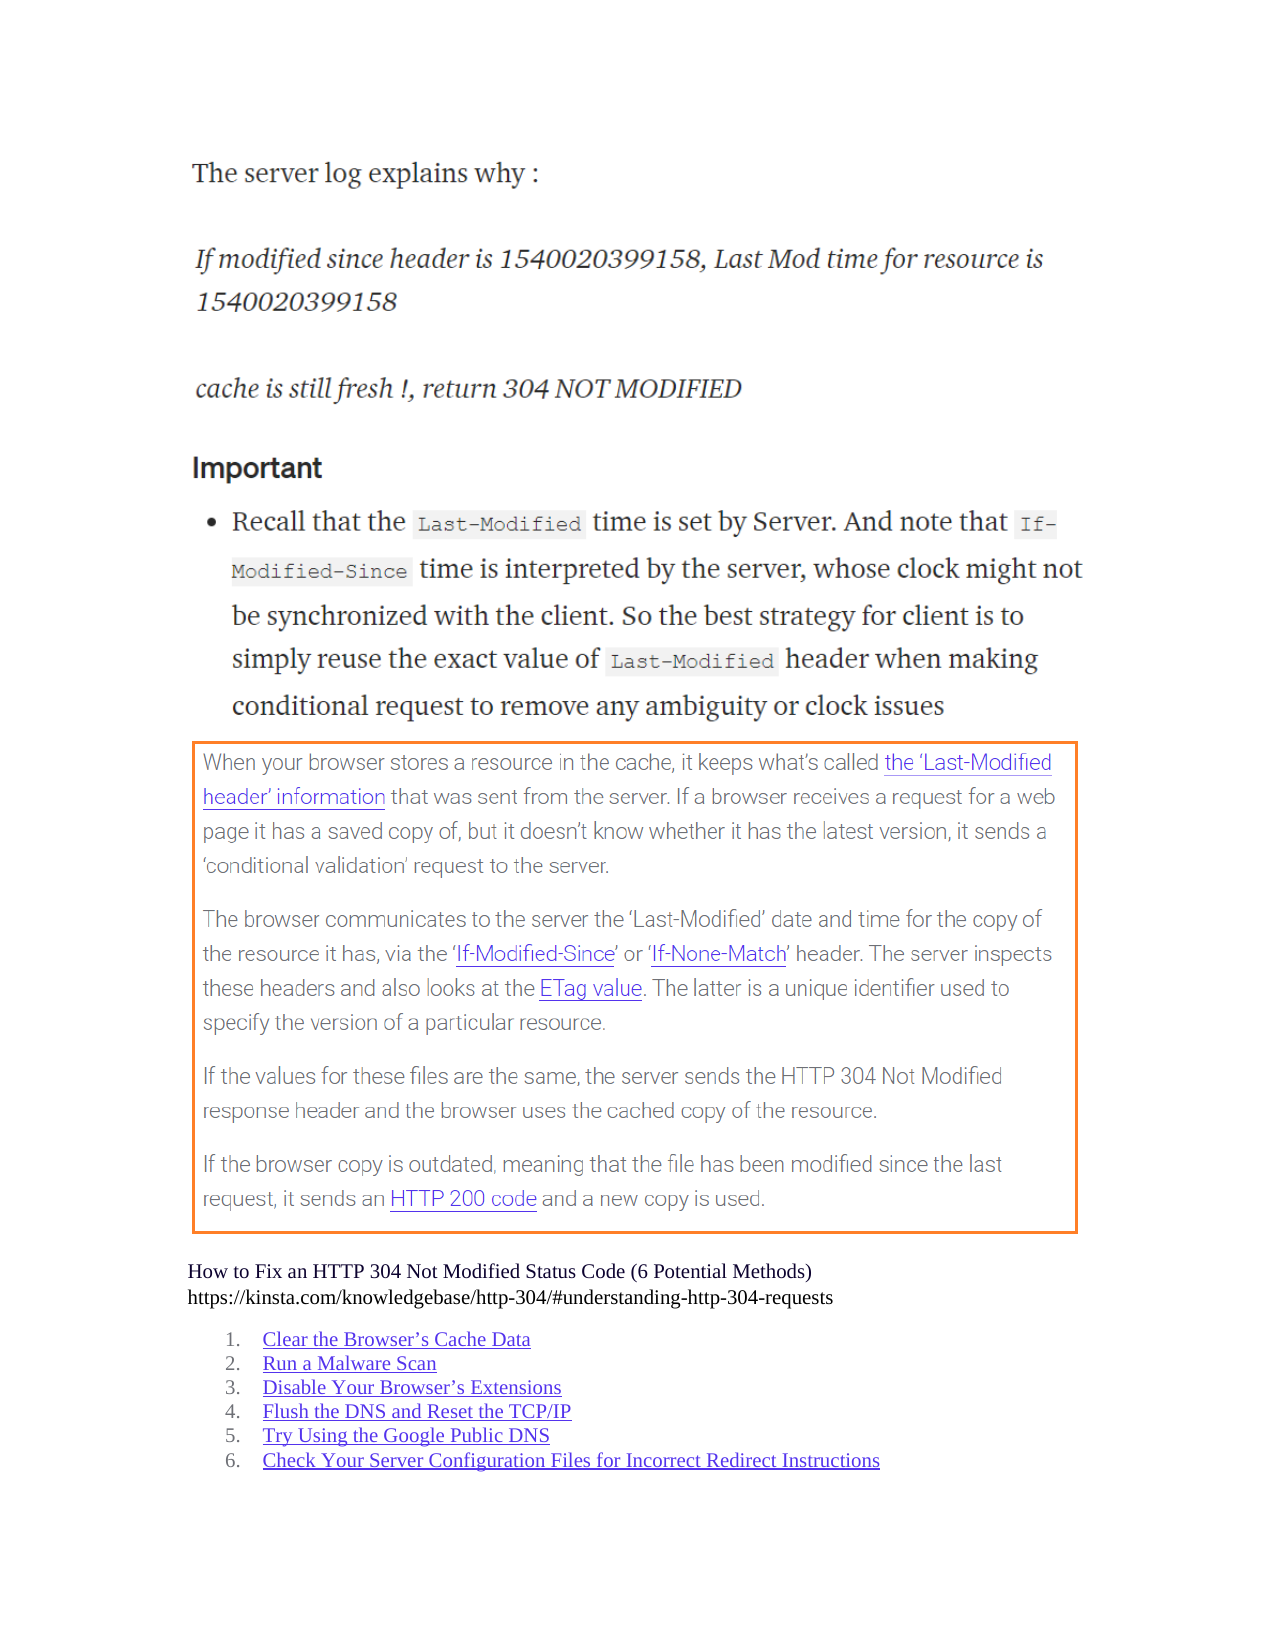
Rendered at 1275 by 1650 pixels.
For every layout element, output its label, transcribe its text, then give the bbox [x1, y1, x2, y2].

list Disable Your Browser’s Extensions [225, 1375, 1087, 1399]
picture [187, 150, 1088, 730]
list Clear the Browser’s Cache Data [225, 1327, 1087, 1351]
subtitle How to Fix an HTTP 304 Not Modified Status Code (6 Potential Methods) [187, 1259, 1087, 1283]
list Try Using the Google Public DNS [225, 1423, 1087, 1447]
list Check Your Server Configuration Files for Incorrect Redirect Instructions [225, 1447, 1087, 1472]
list Flush the DNS and Reset the TCP/IP [225, 1399, 1087, 1423]
text https://kinsta.com/knowledgebase/http-304/#understanding-http-304-requests [187, 1284, 1087, 1309]
picture [187, 731, 1088, 1240]
list Run a Malware Scan [225, 1351, 1087, 1375]
